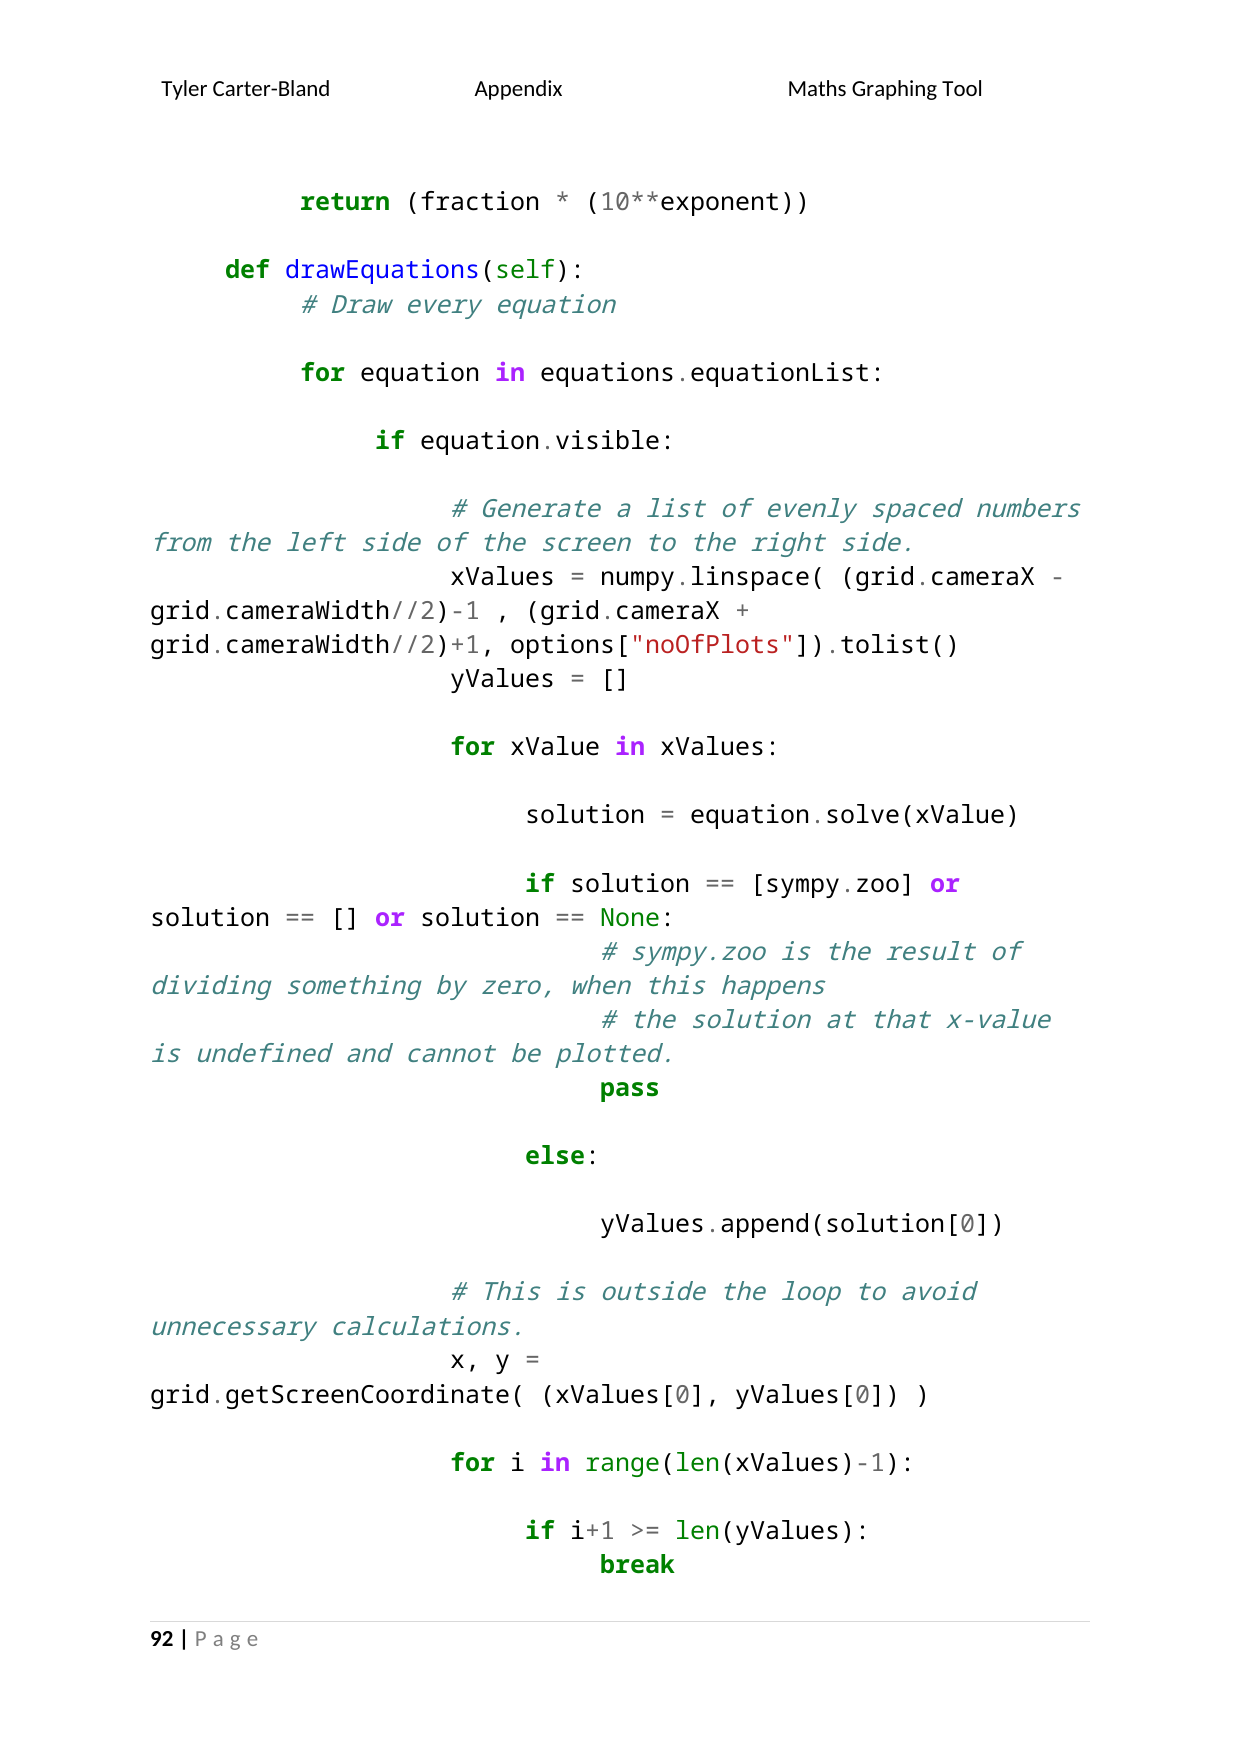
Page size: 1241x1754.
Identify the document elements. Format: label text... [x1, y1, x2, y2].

text if solution == [sympy.zoo] or solution == [] or solution == None: [150, 865, 1090, 933]
text if i+1 >= len(yValues): [150, 1512, 1090, 1547]
text if equation.visible: [150, 422, 1090, 457]
text solution = equation.solve(xValue) [150, 797, 1090, 831]
text for i in range(len(xValues)-1): [150, 1444, 1090, 1478]
text yValues.append(solution[0]) [150, 1206, 1090, 1240]
text pass [150, 1070, 1090, 1104]
text # This is outside the loop to avoid unnecessary calculations. [150, 1274, 1090, 1342]
text yValues = [] [150, 661, 1090, 695]
text else: [150, 1138, 1090, 1172]
text break [150, 1547, 1090, 1581]
text # Draw every equation [150, 286, 1090, 320]
text for xValue in xValues: [150, 729, 1090, 763]
text # the solution at that x-value is undefined and cannot be plotted. [150, 1002, 1090, 1070]
text def drawEquations(self): [150, 252, 1090, 286]
text return (fraction * (10**exponent)) [150, 184, 1090, 218]
text xValues = numpy.linspace( (grid.cameraX - grid.cameraWidth//2)-1 , (grid.cameraX + grid.cameraWidth//2)+1, options["noOfPlots"]).tolist() [150, 559, 1090, 661]
text # sympy.zoo is the result of dividing something by zero, when this happens [150, 933, 1090, 1002]
text for equation in equations.equationList: [150, 354, 1090, 388]
text x, y = grid.getScreenCoordinate( (xValues[0], yValues[0]) ) [150, 1342, 1090, 1410]
text # Generate a list of evenly spaced numbers from the left side of the screen to the right side. [150, 491, 1090, 559]
